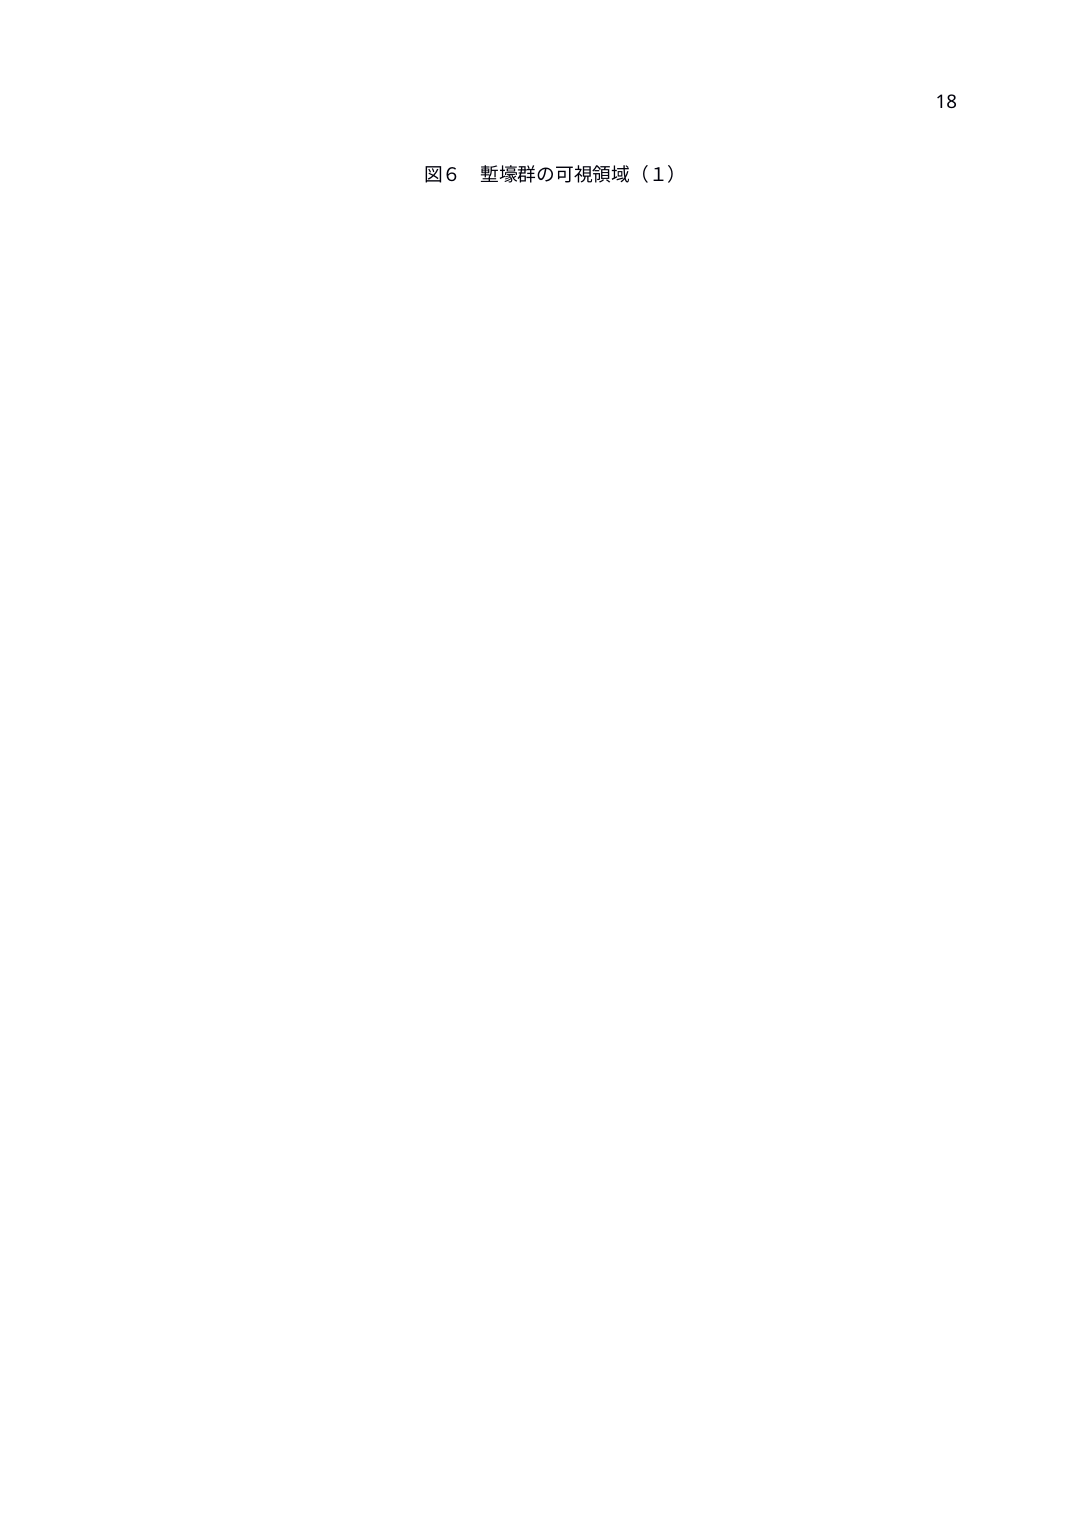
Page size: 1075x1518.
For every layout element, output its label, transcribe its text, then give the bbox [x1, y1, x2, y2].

text 図６ 塹壕群の可視領域（１） [153, 159, 957, 187]
